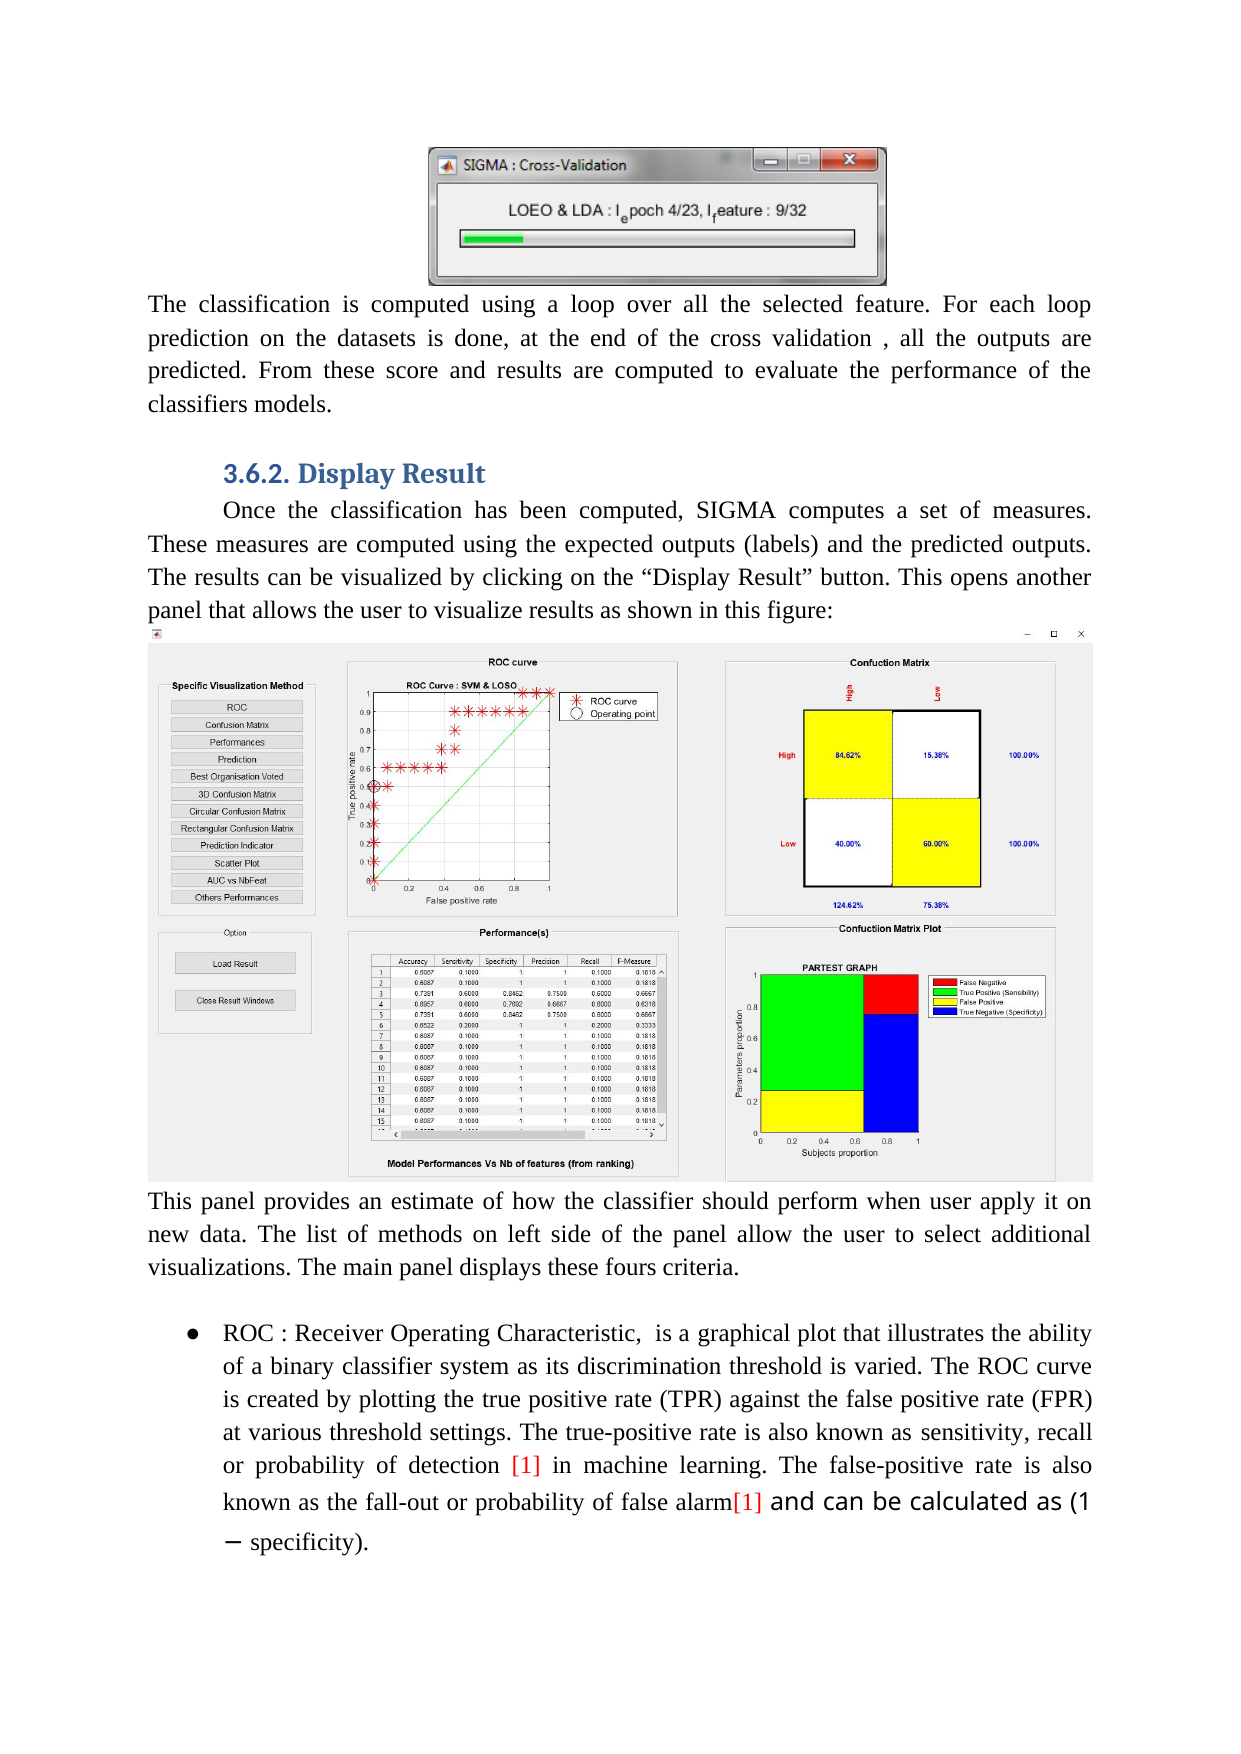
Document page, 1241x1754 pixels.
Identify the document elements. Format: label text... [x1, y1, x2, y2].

text The classification is computed using a loop over all the selected feature. For each loop prediction on the datasets is done, at the end of the cross validation , all the outputs are predicted. From these score and results are computed to evaluate the performance of the classifiers models. [148, 289, 1093, 417]
picture [428, 147, 887, 286]
list ROC : Receiver Operating Characteristic, is a graphical plot that illustrates the ability of a binary classifier system as its discrimination threshold is varied. The ROC curve is created by plotting the true positive rate (TPR) against the false positive rate (FPR) at various threshold settings. The true-positive rate is also known as sensitivity, recall or probability of detection [1] in machine learning. The false-positive rate is also known as the fall-out or probability of false alarm[1] and can be calculated as (1 − specificity). [185, 1318, 1093, 1557]
list Display Result [223, 455, 1093, 490]
text Once the classification has been computed, SIGMA computes a set of measures. These measures are computed using the expected outputs (labels) and the predicted outputs. The results can be visualized by clicking on the “Display Result” button. This opens another panel that allows the user to visualize results as shown in this figure: [148, 496, 1093, 623]
picture [147, 627, 1093, 1182]
text This panel provides an estimate of how the classifier should perform when user apply it on new data. The list of methods on left side of the panel allow the user to select additional visualizations. The main panel displays these fours criteria. [148, 1186, 1093, 1281]
